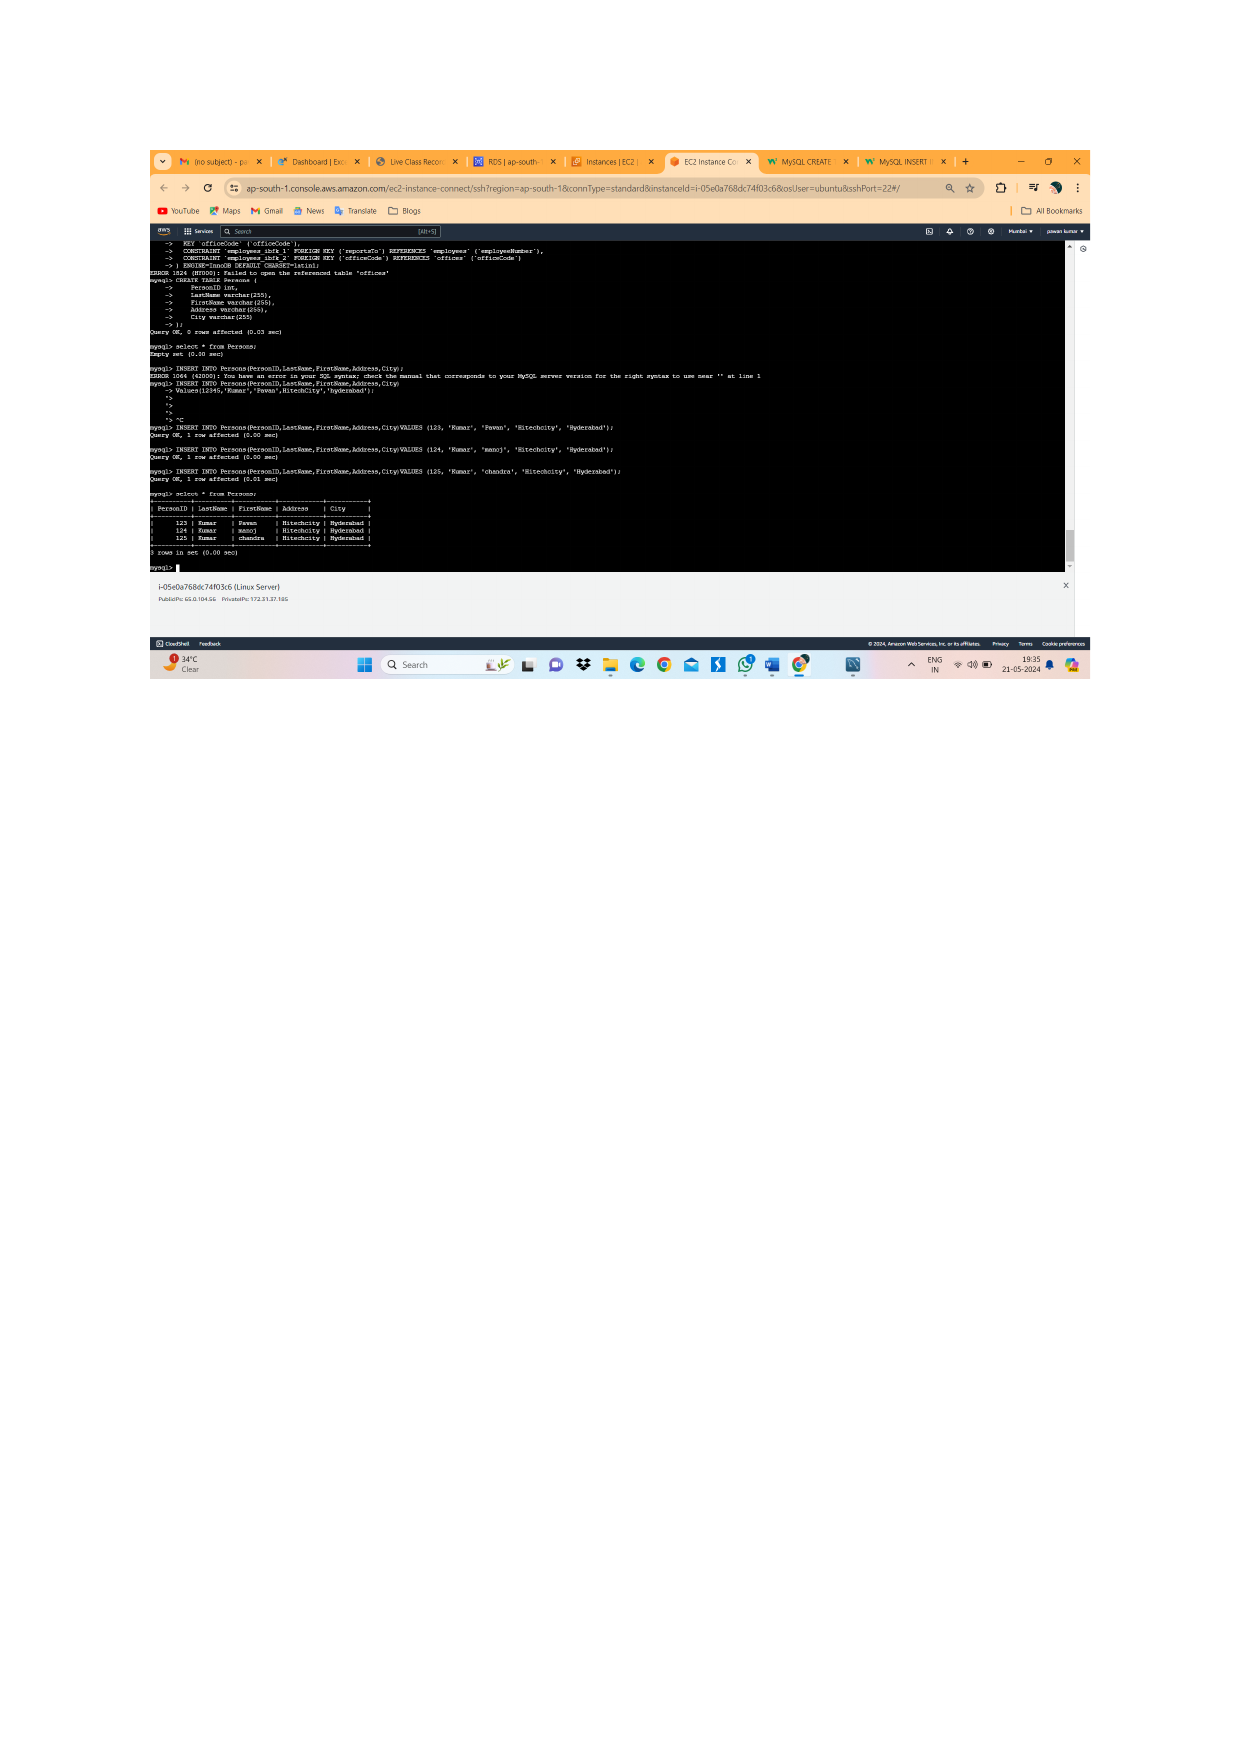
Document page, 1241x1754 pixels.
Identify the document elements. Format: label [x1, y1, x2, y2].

picture [150, 150, 1091, 679]
